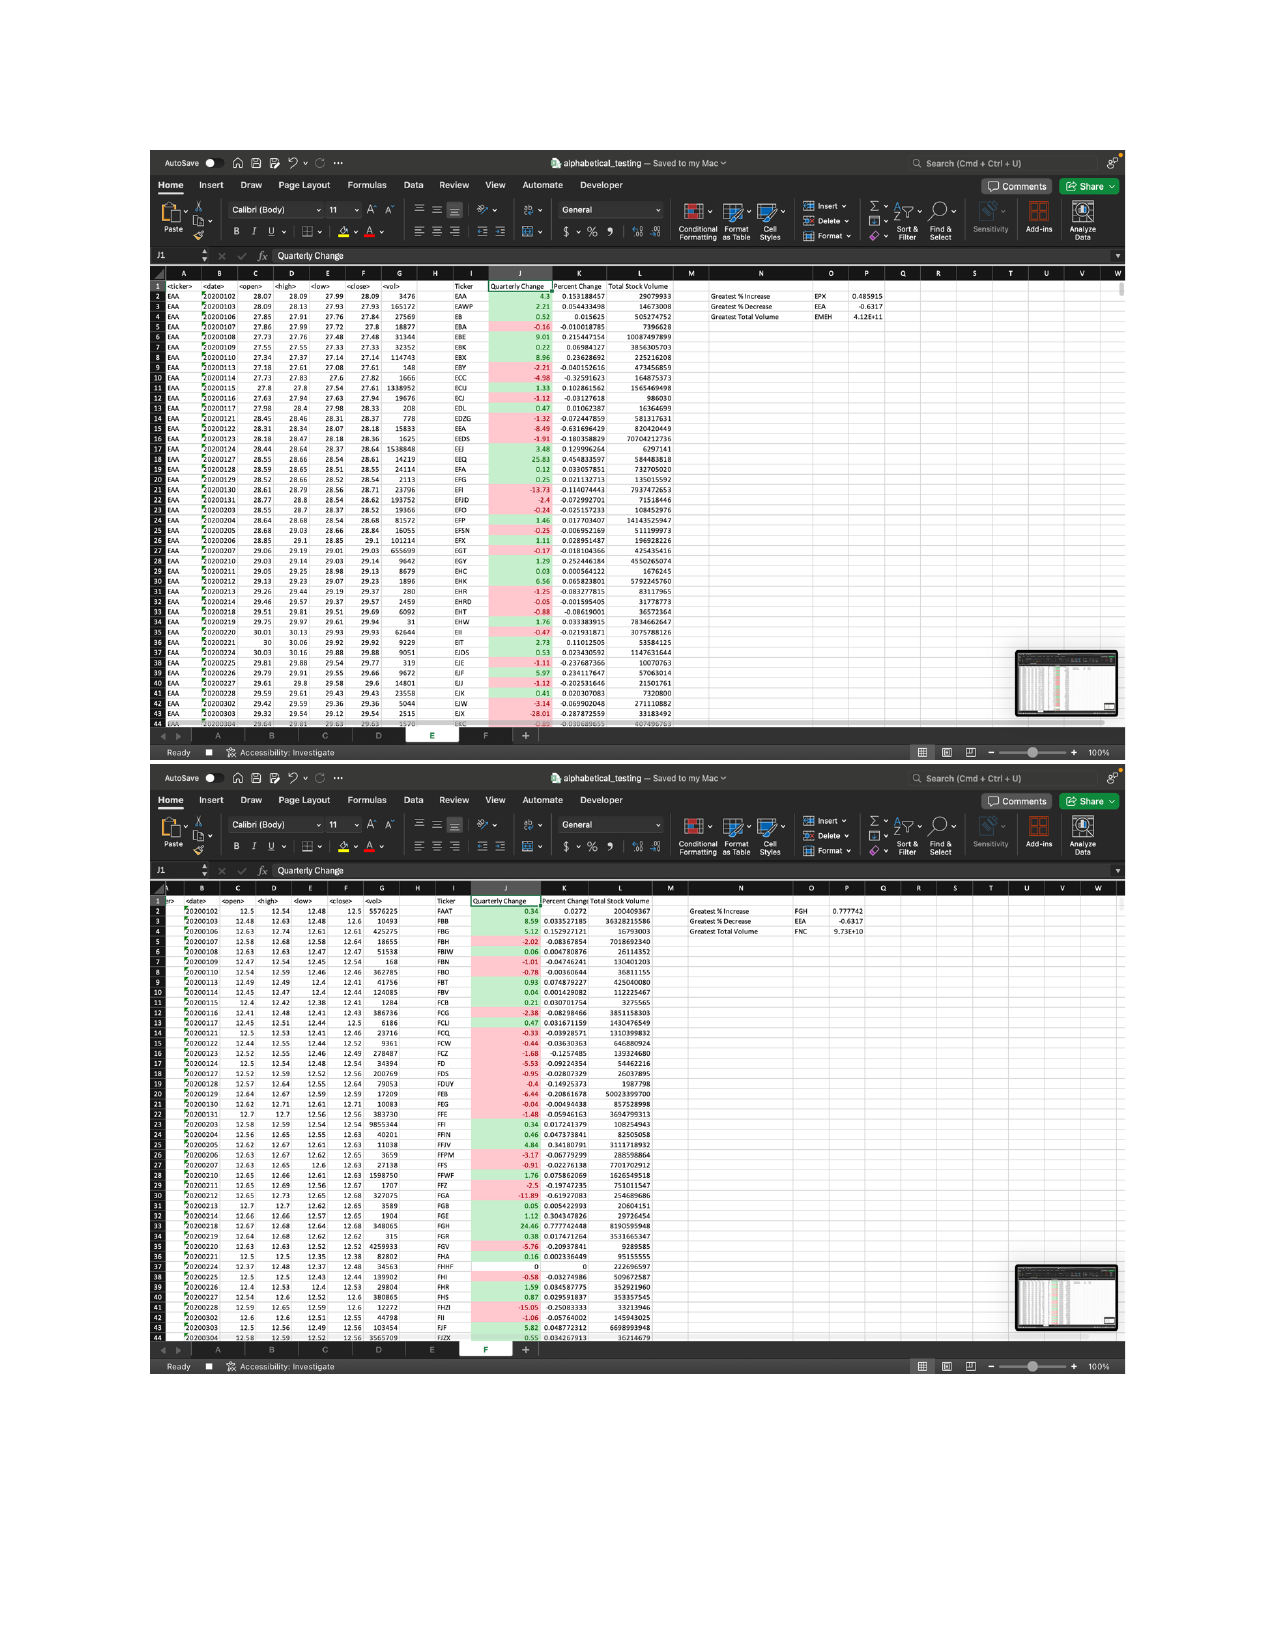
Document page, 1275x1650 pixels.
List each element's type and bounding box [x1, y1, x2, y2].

picture [150, 764, 1125, 1374]
picture [150, 150, 1125, 760]
